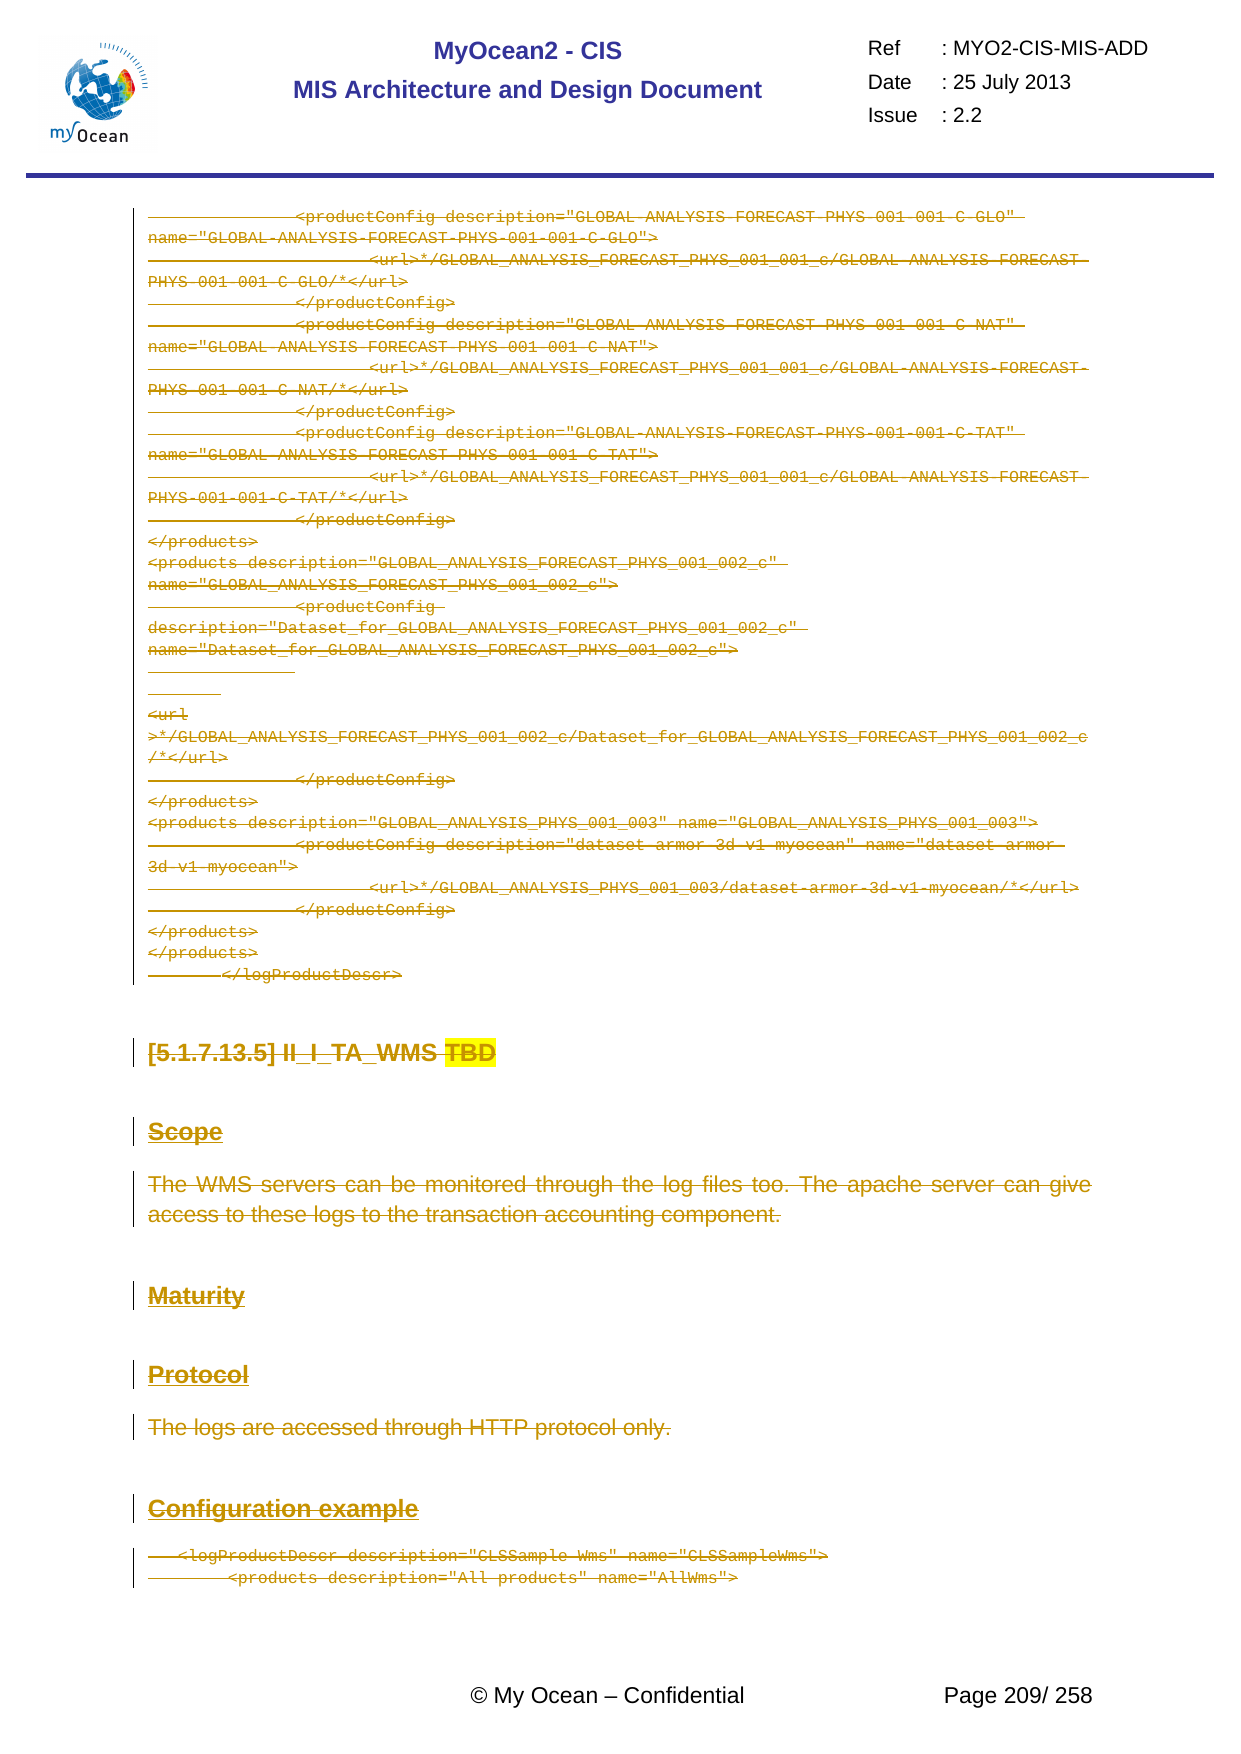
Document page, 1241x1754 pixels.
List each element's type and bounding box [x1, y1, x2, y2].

picture [37, 35, 158, 153]
